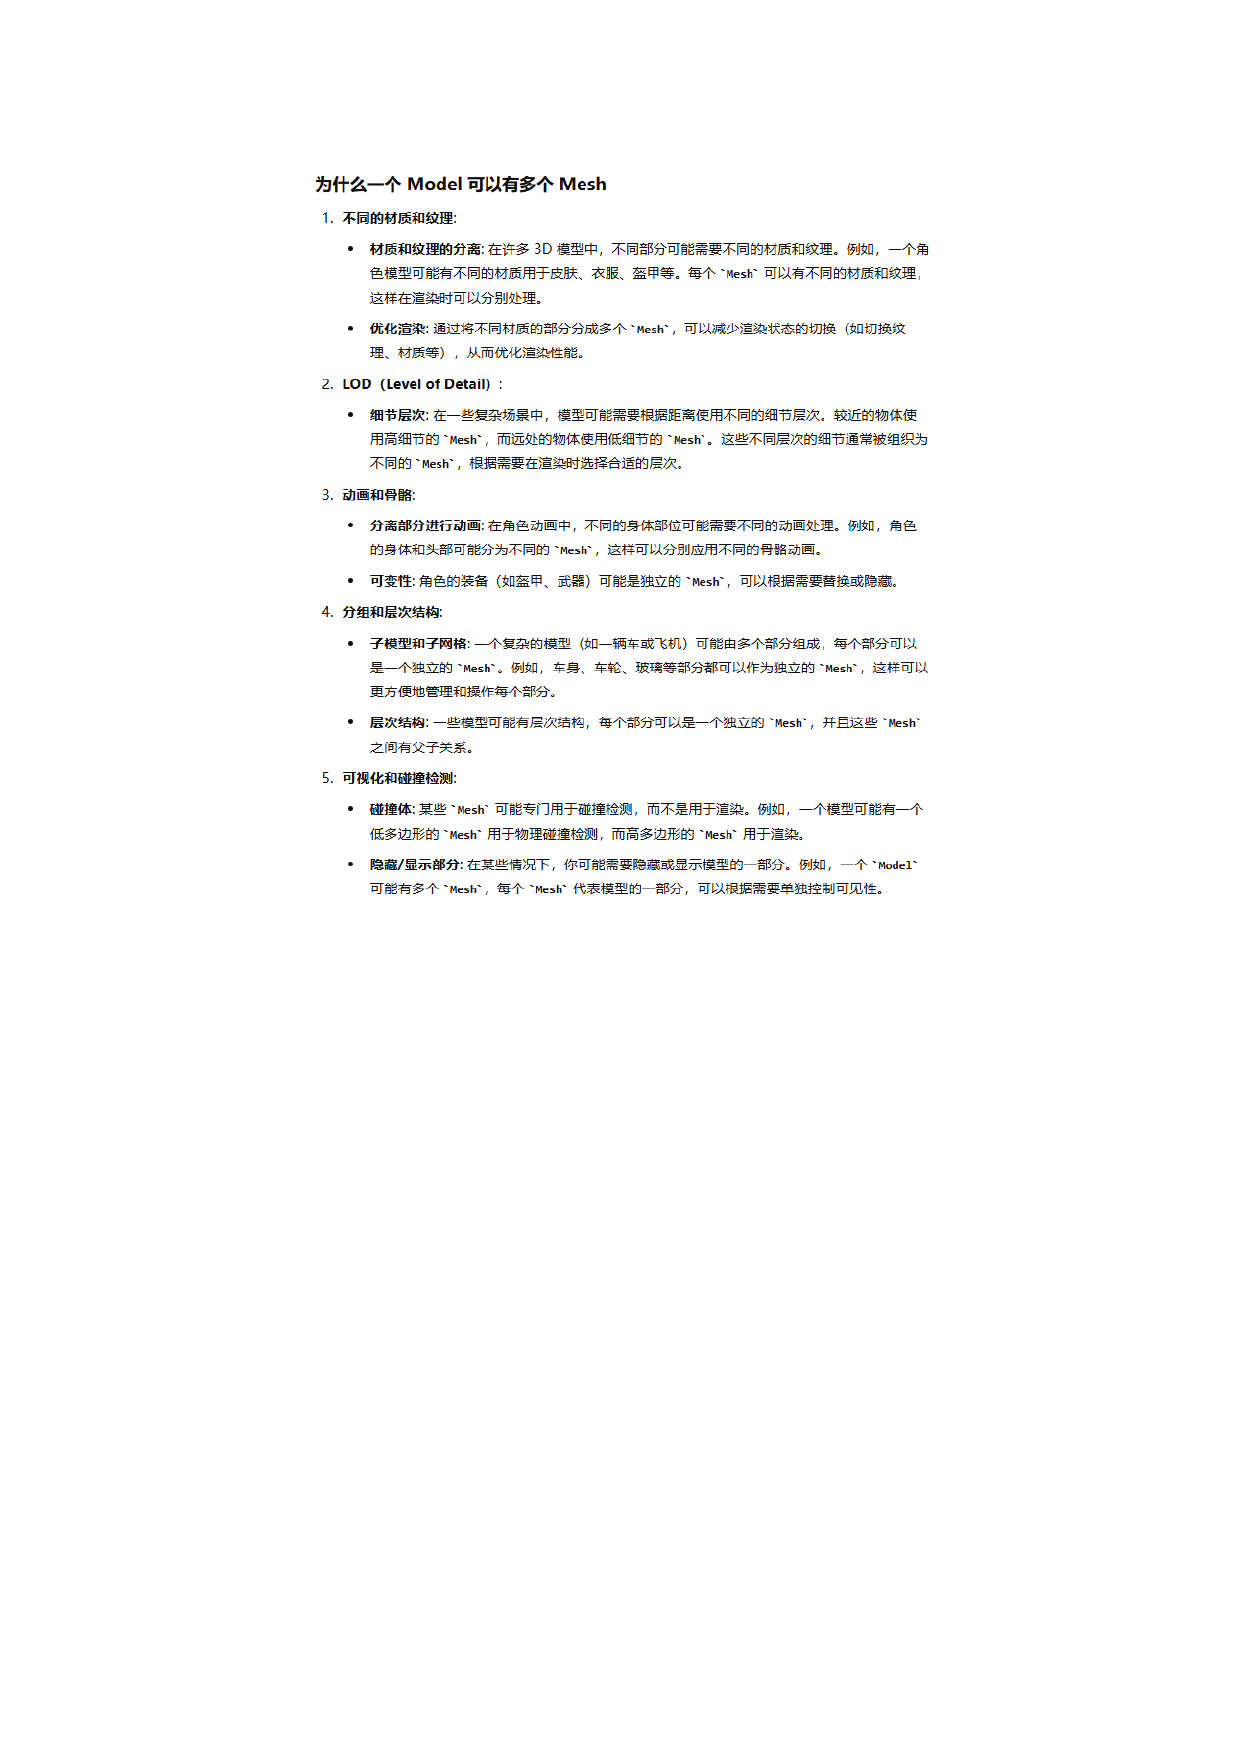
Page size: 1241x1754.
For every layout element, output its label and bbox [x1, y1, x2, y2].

picture [296, 162, 944, 913]
